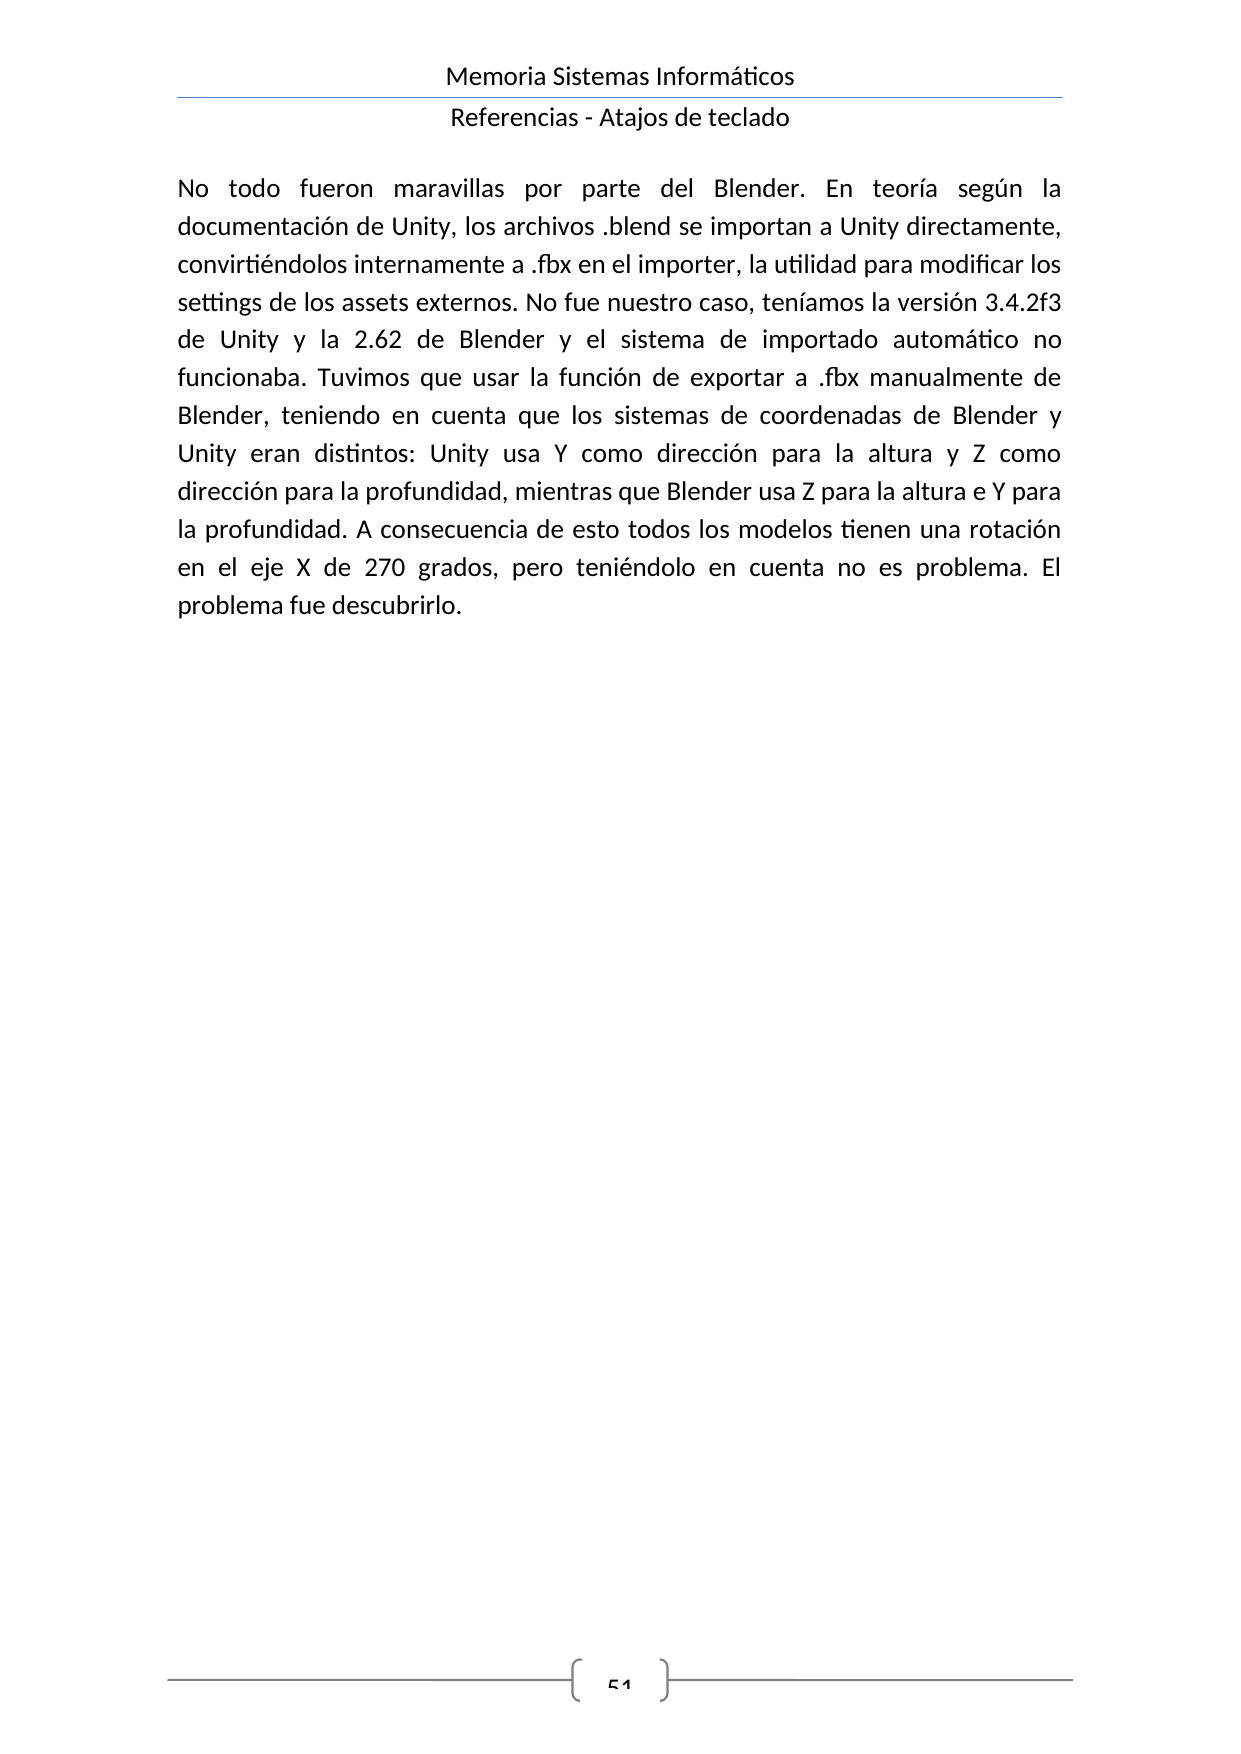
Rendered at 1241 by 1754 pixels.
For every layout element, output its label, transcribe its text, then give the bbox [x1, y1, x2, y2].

text No todo fueron maravillas por parte del Blender. En teoría según la documentación de Unity, los archivos .blend se importan a Unity directamente, convirtiéndolos internamente a .fbx en el importer, la utilidad para modificar los settings de los assets externos. No fue nuestro caso, teníamos la versión 3.4.2f3 de Unity y la 2.62 de Blender y el sistema de importado automático no funcionaba. Tuvimos que usar la función de exportar a .fbx manualmente de Blender, teniendo en cuenta que los sistemas de coordenadas de Blender y Unity eran distintos: Unity usa Y como dirección para la altura y Z como dirección para la profundidad, mientras que Blender usa Z para la altura e Y para la profundidad. A consecuencia de esto todos los modelos tienen una rotación en el eje X de 270 grados, pero teniéndolo en cuenta no es problema. El problema fue descubrirlo. [177, 171, 1063, 621]
